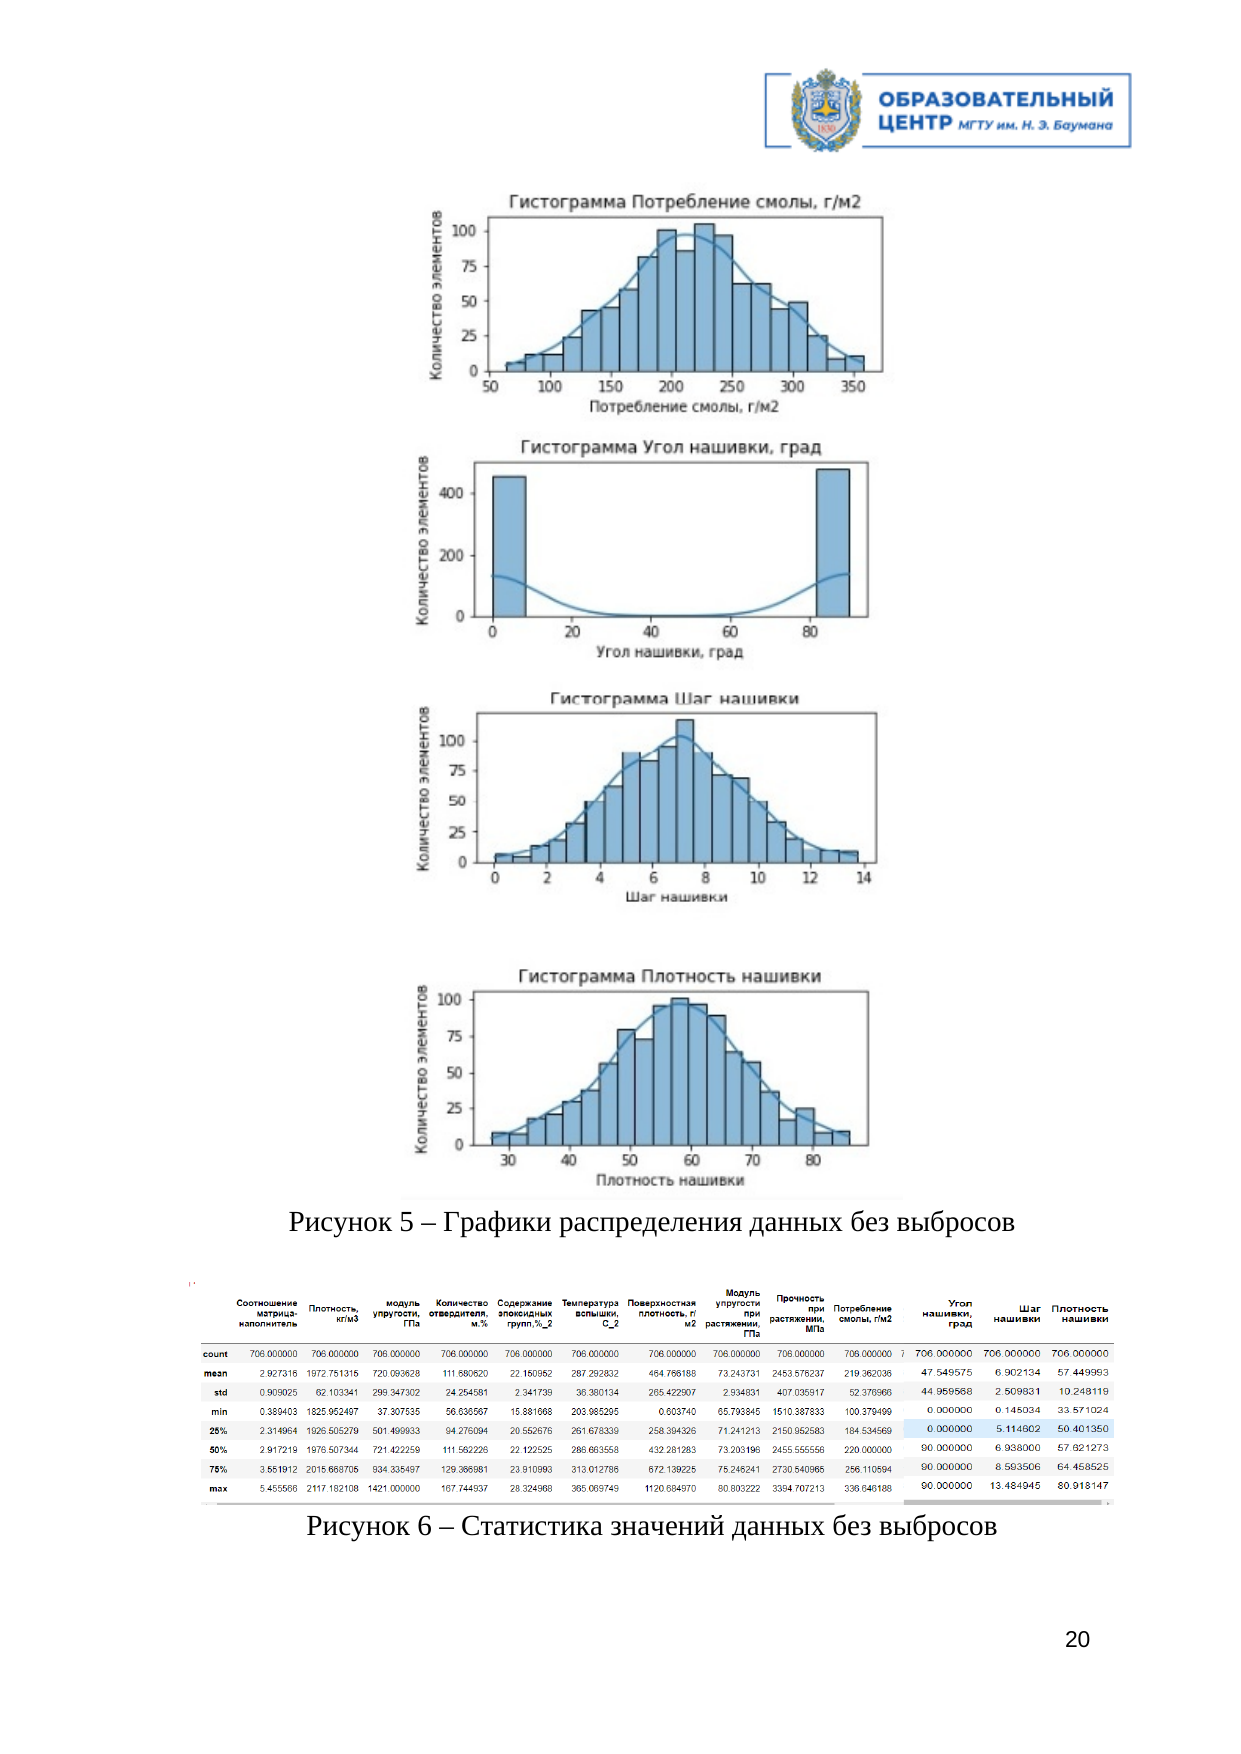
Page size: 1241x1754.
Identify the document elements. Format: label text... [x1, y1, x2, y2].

text Рисунок 5 – Графики распределения данных без выбросов [150, 1204, 1154, 1237]
text Рисунок 6 – Статистика значений данных без выбросов [150, 1508, 1154, 1542]
picture [387, 681, 917, 924]
picture [400, 957, 903, 1200]
picture [189, 1272, 1115, 1505]
picture [381, 171, 923, 428]
picture [391, 431, 913, 678]
picture [734, 45, 1182, 168]
